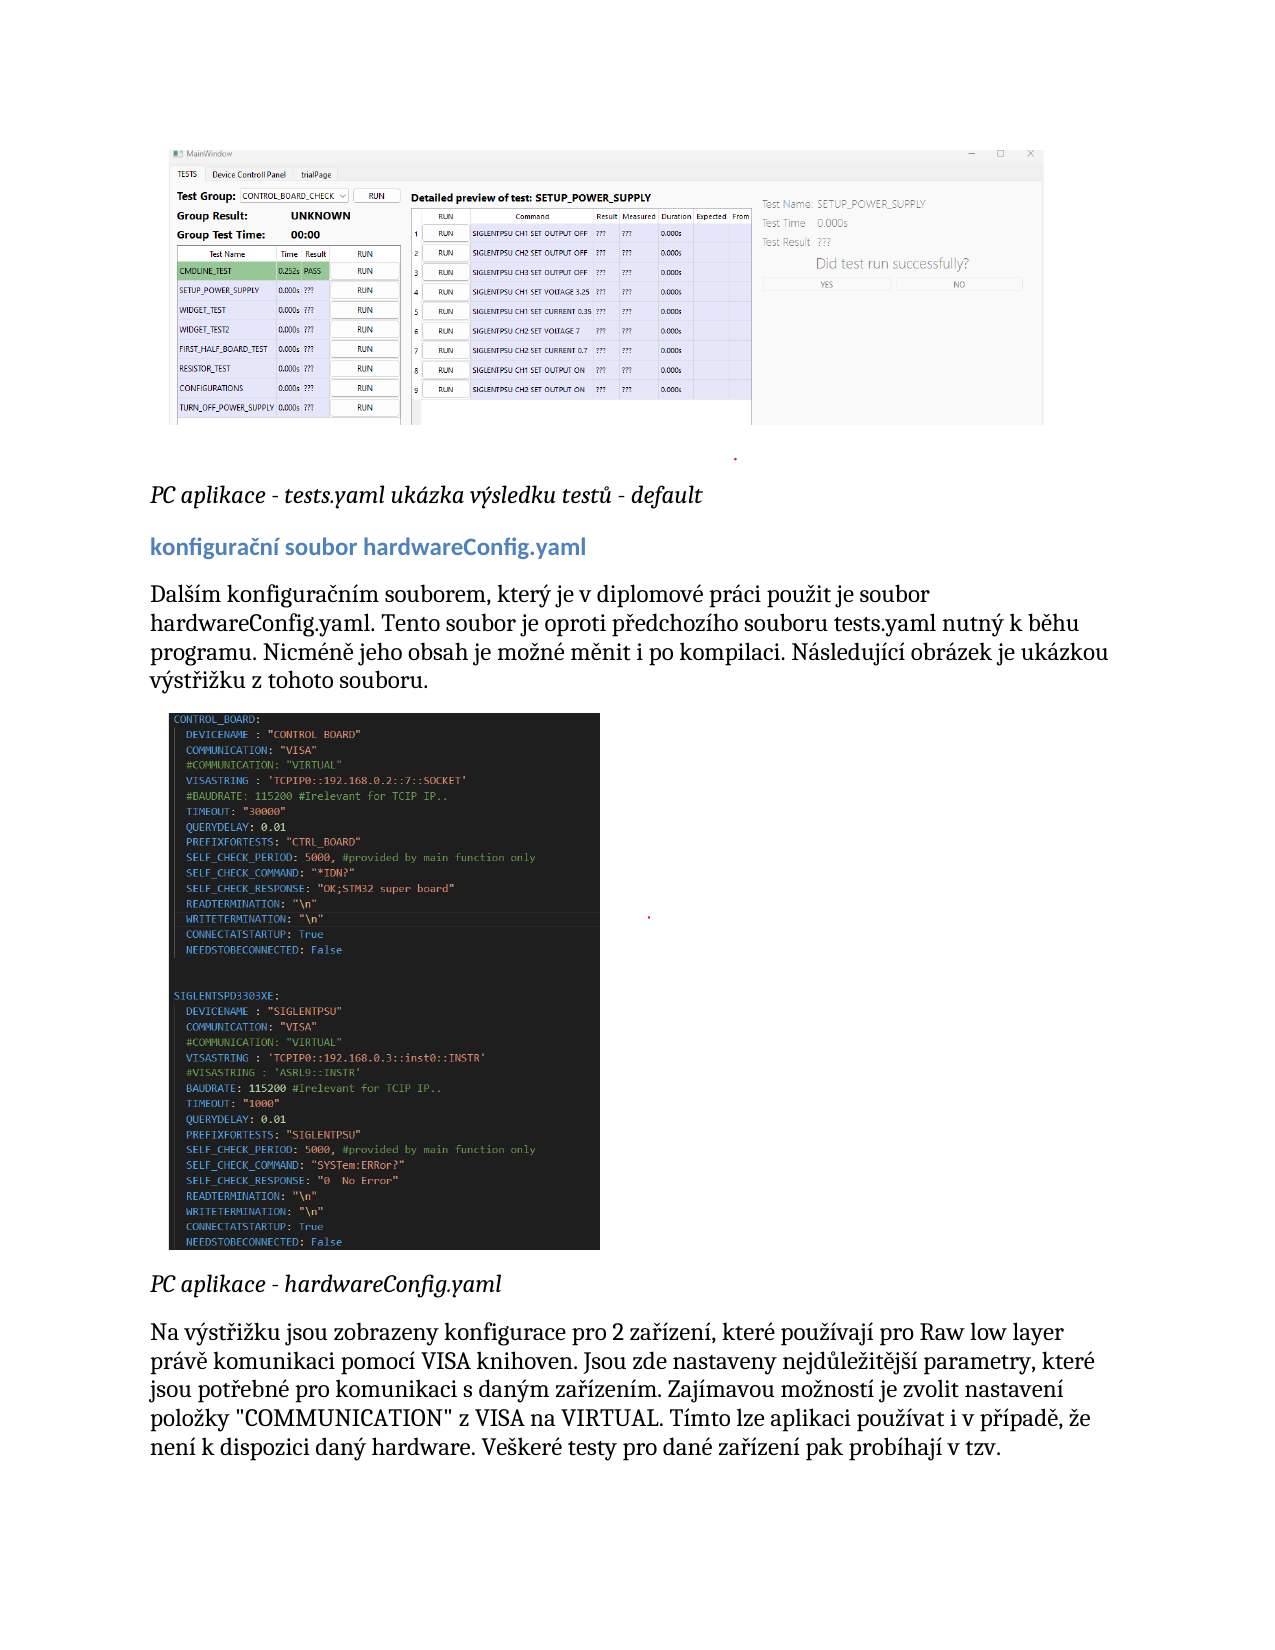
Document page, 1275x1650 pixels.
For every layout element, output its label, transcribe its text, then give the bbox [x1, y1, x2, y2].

text PC aplikace - hardwareConfig.yaml [150, 1270, 1125, 1299]
subtitle konfigurační soubor hardwareConfig.yaml [150, 531, 1125, 561]
picture [168, 713, 650, 1250]
text Dalším konfiguračním souborem, který je v diplomové práci použit je soubor hardwareConfig.yaml. Tento soubor je oproti předchozího souboru tests.yaml nutný k běhu programu. Nicméně jeho obsah je možné měnit i po kompilaci. Následující obrázek je ukázkou výstřižku z tohoto souboru. [150, 580, 1125, 695]
text PC aplikace - tests.yaml ukázka výsledku testů - default [150, 481, 1125, 510]
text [150, 1318, 1125, 1462]
picture [168, 150, 1044, 461]
